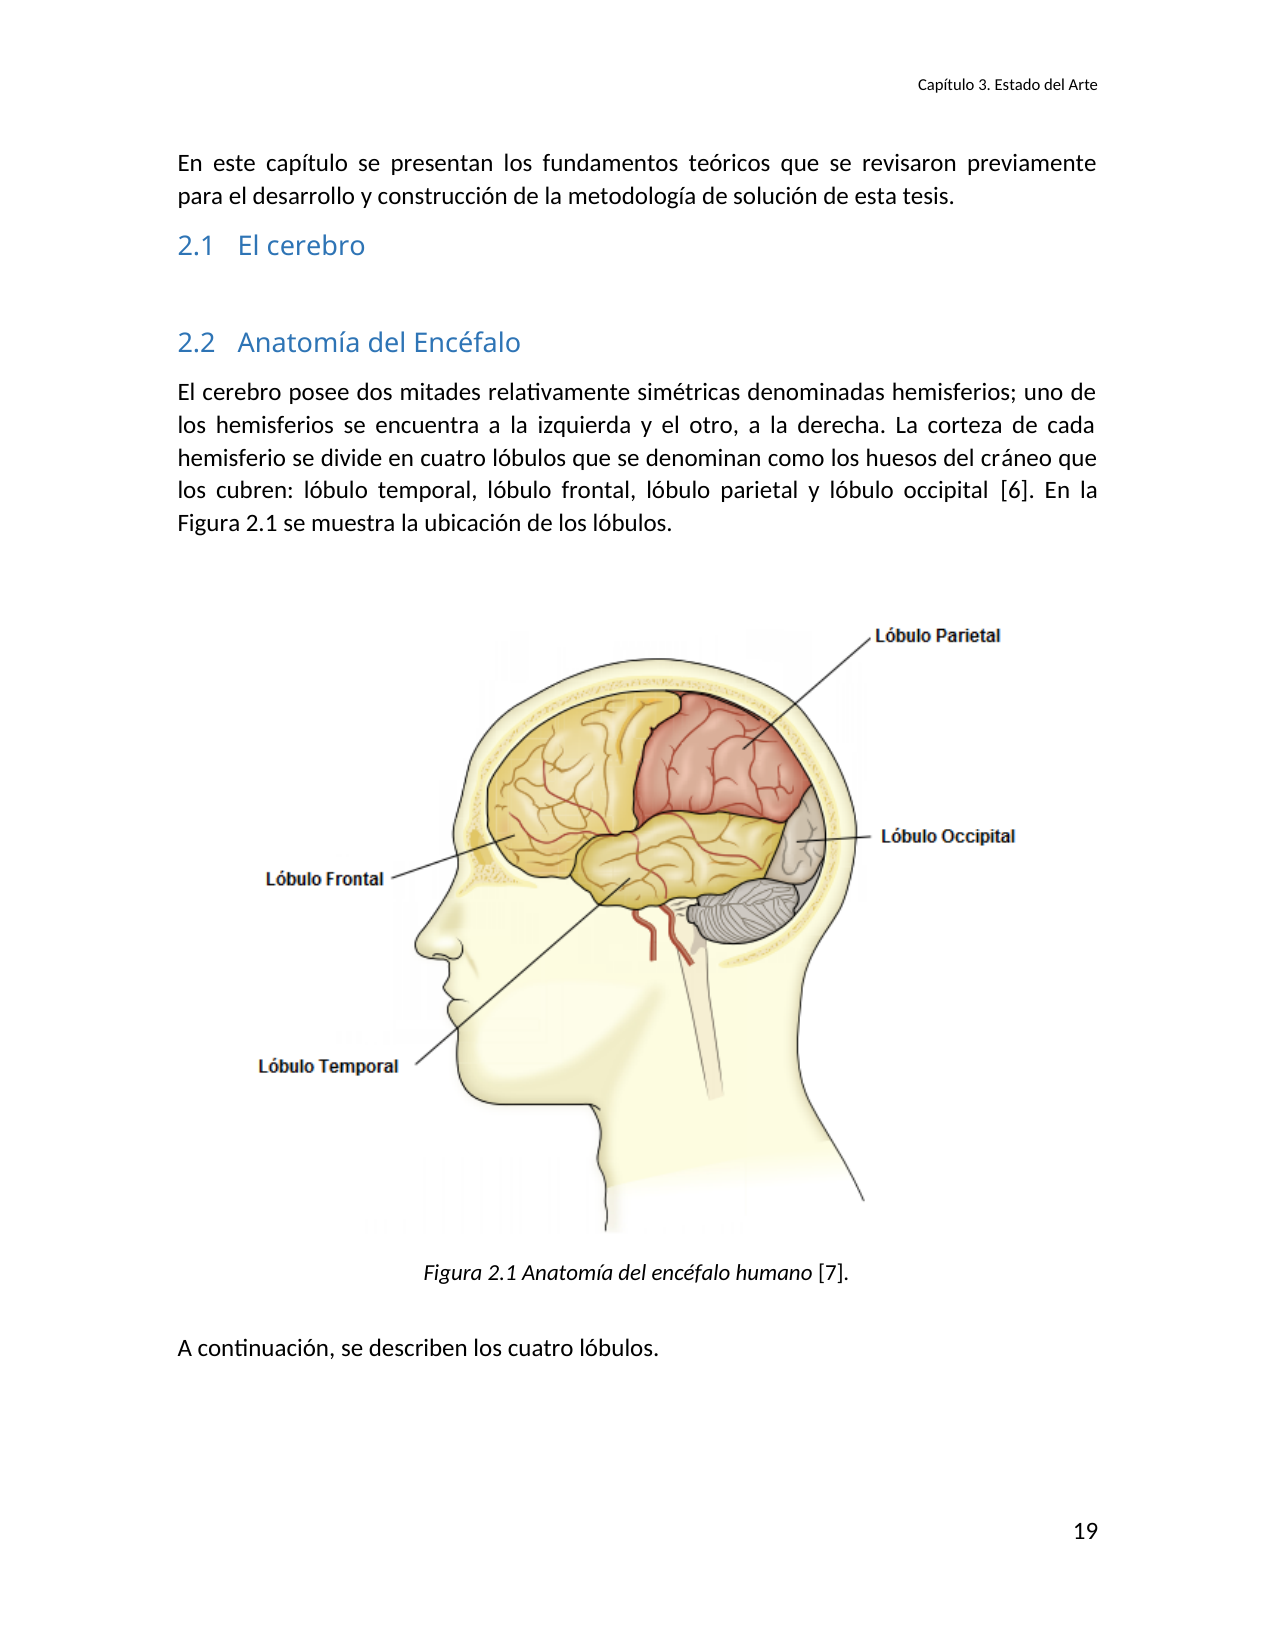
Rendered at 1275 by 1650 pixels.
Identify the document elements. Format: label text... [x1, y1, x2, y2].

subtitle El cerebro [177, 226, 1098, 263]
picture [251, 598, 1024, 1244]
text El cerebro posee dos mitades relativamente simétricas denominadas hemisferios; uno de los hemisferios se encuentra a la izquierda y el otro, a la derecha. La corteza de cada hemisferio se divide en cuatro lóbulos que se denominan como los huesos del cráneo que los cubren: lóbulo temporal, lóbulo frontal, lóbulo parietal y lóbulo occipital [6]. En la Figura 2.1 se muestra la ubicación de los lóbulos. [177, 376, 1098, 538]
text Figura 2.1 Anatomía del encéfalo humano [7]. [177, 1258, 1098, 1287]
text A continuación, se describen los cuatro lóbulos. [177, 1332, 1098, 1362]
subtitle Anatomía del Encéfalo [177, 324, 1098, 361]
text En este capítulo se presentan los fundamentos teóricos que se revisaron previamente para el desarrollo y construcción de la metodología de solución de esta tesis. [177, 148, 1098, 211]
